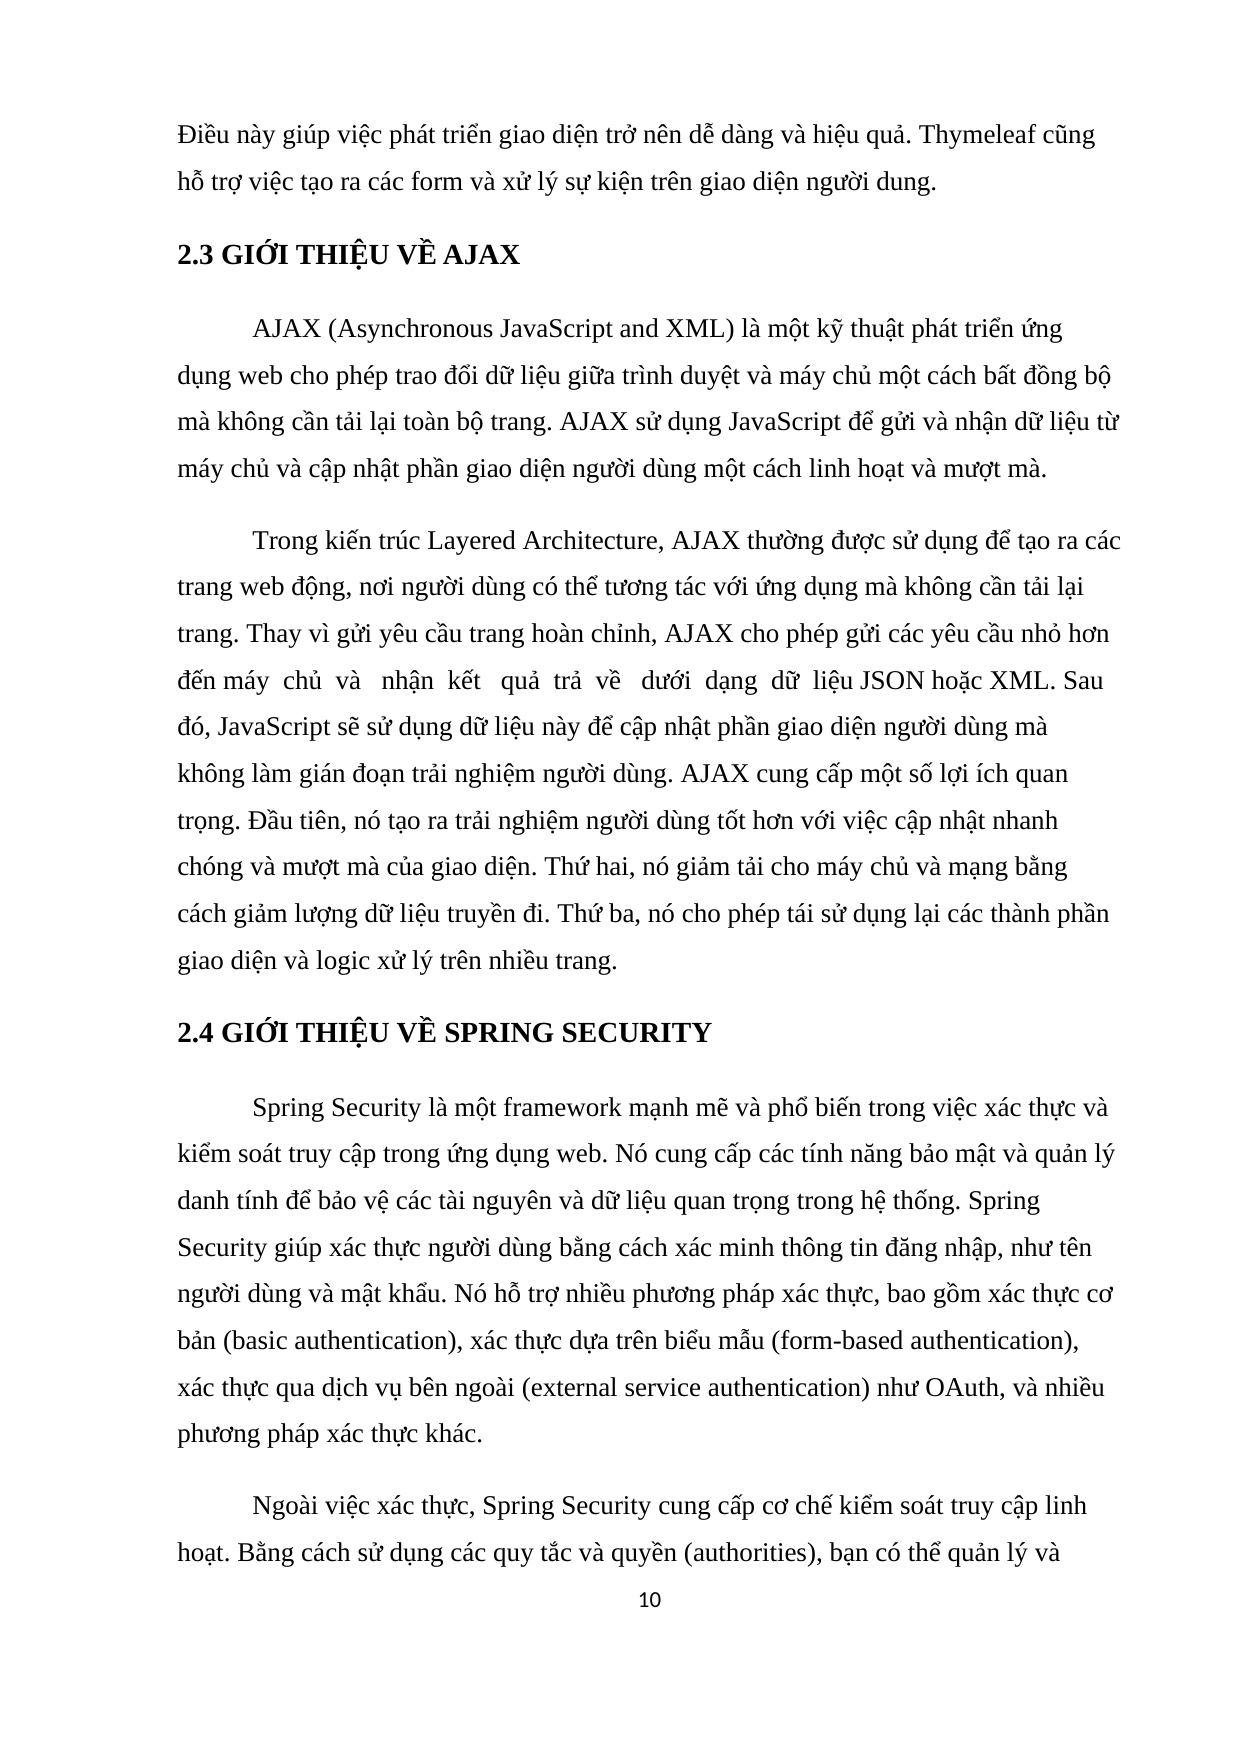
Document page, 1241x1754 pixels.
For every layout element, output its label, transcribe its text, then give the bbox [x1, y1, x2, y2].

text Trong kiến trúc Layered Architecture, AJAX thường được sử dụng để tạo ra các trang web động, nơi người dùng có thể tương tác với ứng dụng mà không cần tải lại trang. Thay vì gửi yêu cầu trang hoàn chỉnh, AJAX cho phép gửi các yêu cầu nhỏ hơn đến máy chủ và nhận kết quả trả về dưới dạng dữ liệu JSON hoặc XML. Sau đó, JavaScript sẽ sử dụng dữ liệu này để cập nhật phần giao diện người dùng mà không làm gián đoạn trải nghiệm người dùng. AJAX cung cấp một số lợi ích quan trọng. Đầu tiên, nó tạo ra trải nghiệm người dùng tốt hơn với việc cập nhật nhanh chóng và mượt mà của giao diện. Thứ hai, nó giảm tải cho máy chủ và mạng bằng cách giảm lượng dữ liệu truyền đi. Thứ ba, nó cho phép tái sử dụng lại các thành phần giao diện và logic xử lý trên nhiều trang. [177, 524, 1122, 975]
subtitle 2.3 GIỚI THIỆU VỀ AJAX [177, 237, 1122, 270]
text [177, 1489, 1122, 1567]
text Spring Security là một framework mạnh mẽ và phổ biến trong việc xác thực và kiểm soát truy cập trong ứng dụng web. Nó cung cấp các tính năng bảo mật và quản lý danh tính để bảo vệ các tài nguyên và dữ liệu quan trọng trong hệ thống. Spring Security giúp xác thực người dùng bằng cách xác minh thông tin đăng nhập, như tên người dùng và mật khẩu. Nó hỗ trợ nhiều phương pháp xác thực, bao gồm xác thực cơ bản (basic authentication), xác thực dựa trên biểu mẫu (form-based authentication), xác thực qua dịch vụ bên ngoài (external service authentication) như OAuth, và nhiều phương pháp xác thực khác. [177, 1091, 1122, 1449]
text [177, 118, 1122, 196]
subtitle 2.4 GIỚI THIỆU VỀ SPRING SECURITY [177, 1016, 1122, 1049]
text AJAX (Asynchronous JavaScript and XML) là một kỹ thuật phát triển ứng dụng web cho phép trao đổi dữ liệu giữa trình duyệt và máy chủ một cách bất đồng bộ mà không cần tải lại toàn bộ trang. AJAX sử dụng JavaScript để gửi và nhận dữ liệu từ máy chủ và cập nhật phần giao diện người dùng một cách linh hoạt và mượt mà. [177, 312, 1122, 483]
